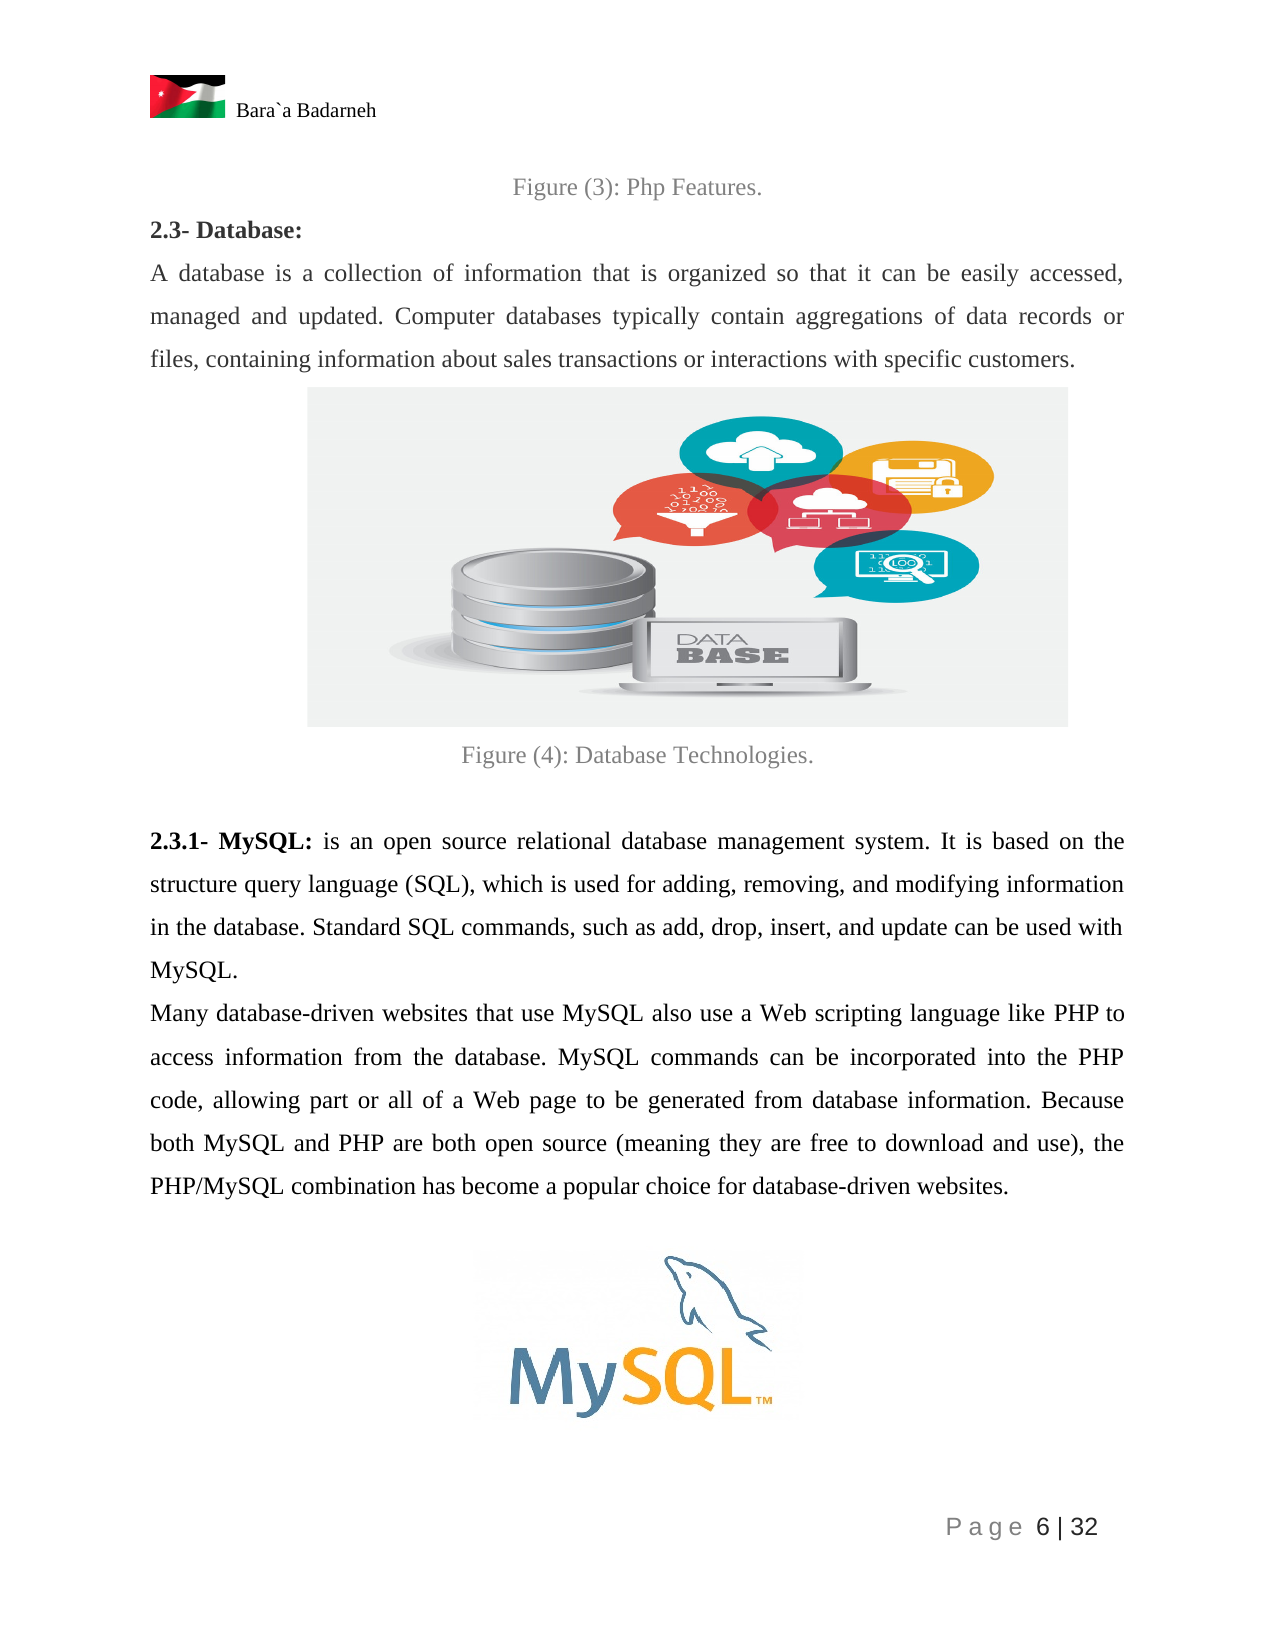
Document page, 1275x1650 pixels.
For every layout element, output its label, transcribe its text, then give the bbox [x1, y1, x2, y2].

text A database is a collection of information that is organized so that it can be easily accessed, managed and updated. Computer databases typically contain aggregations of data records or files, containing information about sales transactions or interactions with specific customers. [150, 258, 1125, 373]
text Figure (4): Database Technologies. [150, 740, 1125, 768]
text 2.3.1- MySQL: is an open source relational database management system. It is based on the structure query language (SQL), which is used for adding, removing, and modifying information in the database. Standard SQL commands, such as add, drop, insert, and update can be used with MySQL. [150, 826, 1125, 912]
text Many database-driven websites that use MySQL also use a Web scripting language like PHP to access information from the database. MySQL commands can be incorporated into the PHP code, allowing part or all of a Web page to be generated from database information. Because both MySQL and PHP are both open source (meaning they are free to download and use), the PHP/MySQL combination has become a popular choice for database-driven websites. [150, 998, 1125, 1200]
picture [150, 75, 226, 118]
picture [307, 387, 1069, 727]
picture [265, 1215, 989, 1457]
text 2.3.1- MySQL: is an open source relational database management system. It is based on the structure query language (SQL), which is used for adding, removing, and modifying information in the database. Standard SQL commands, such as add, drop, insert, and update can be used with MySQL. [150, 941, 1125, 984]
text 2.3- Database: [150, 215, 1125, 244]
text Figure (3): Php Features. [150, 172, 1125, 201]
